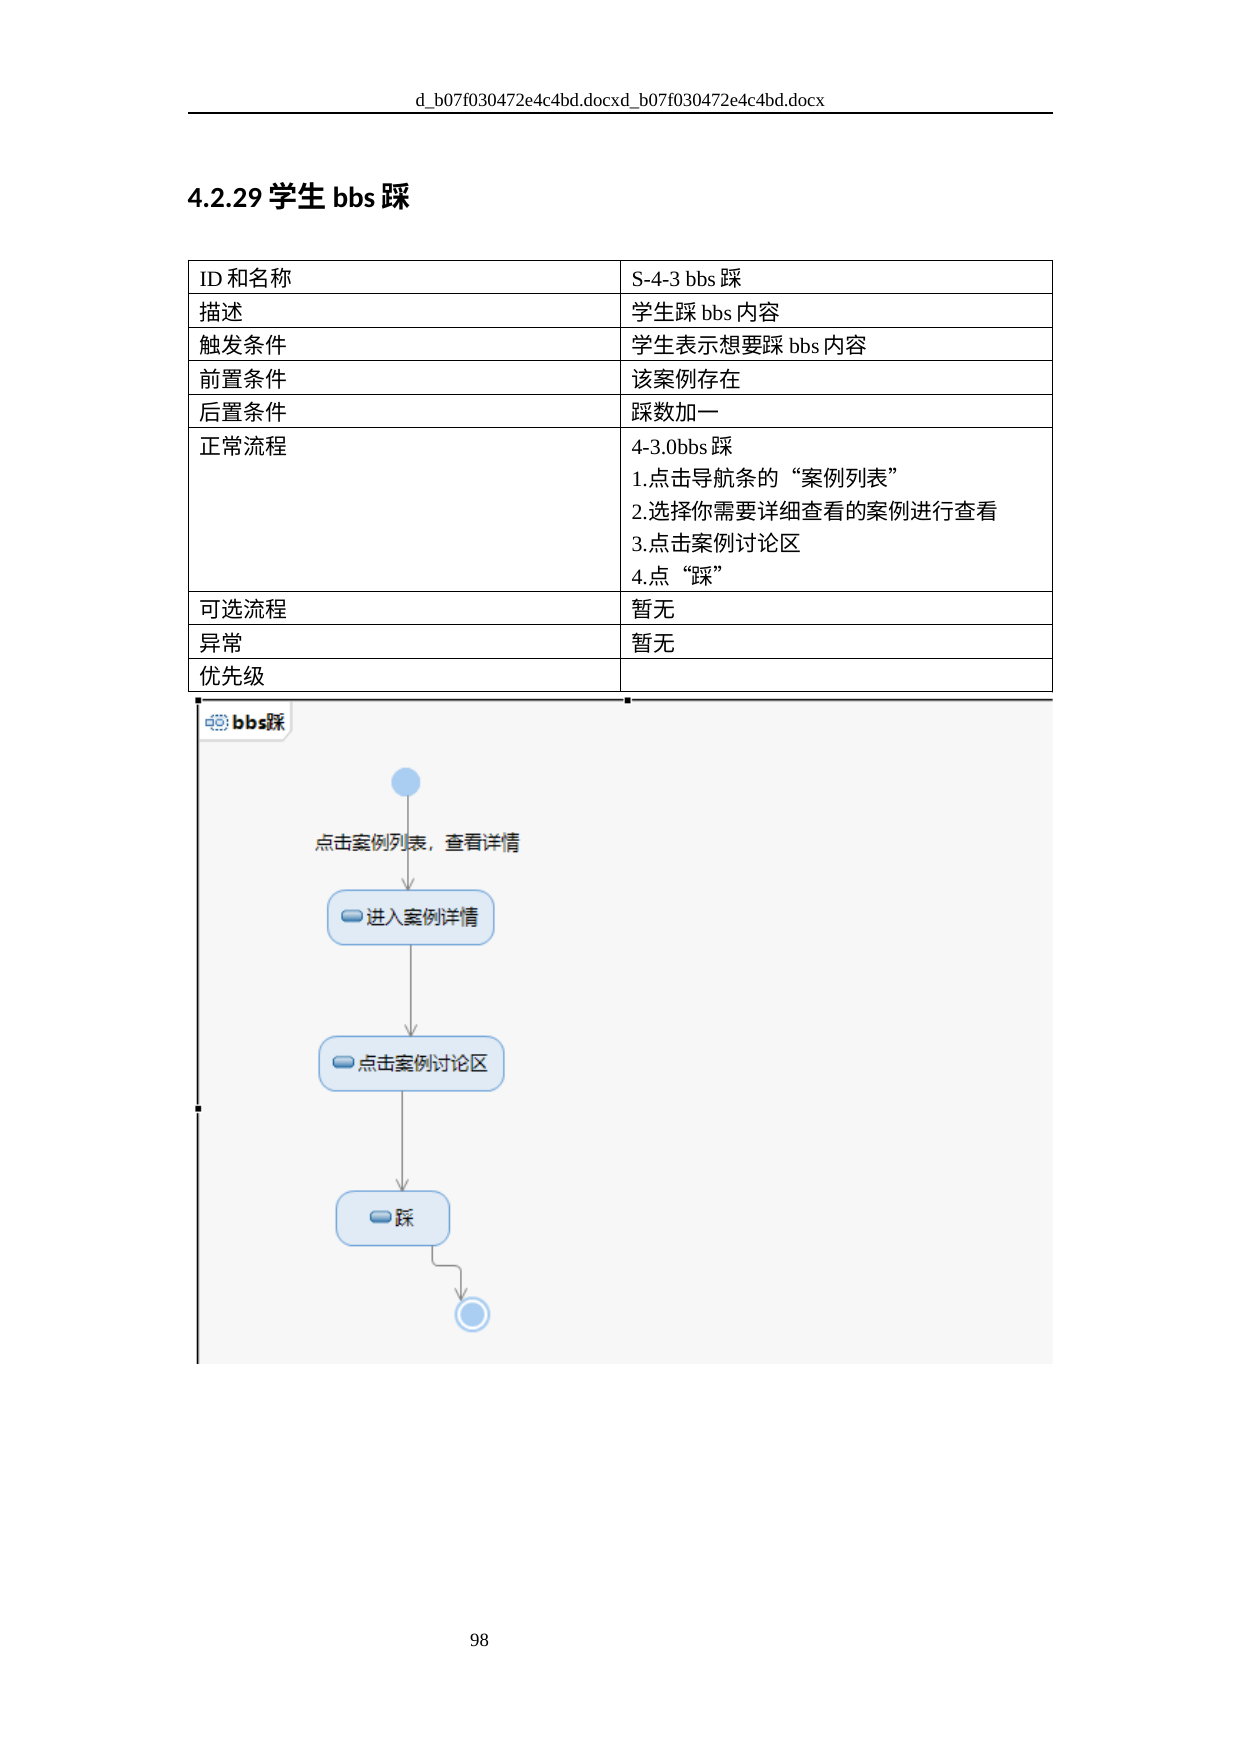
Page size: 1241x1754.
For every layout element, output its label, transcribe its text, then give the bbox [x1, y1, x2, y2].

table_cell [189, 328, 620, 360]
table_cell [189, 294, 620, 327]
subtitle 4.2.29学生bbs踩 [187, 162, 1053, 227]
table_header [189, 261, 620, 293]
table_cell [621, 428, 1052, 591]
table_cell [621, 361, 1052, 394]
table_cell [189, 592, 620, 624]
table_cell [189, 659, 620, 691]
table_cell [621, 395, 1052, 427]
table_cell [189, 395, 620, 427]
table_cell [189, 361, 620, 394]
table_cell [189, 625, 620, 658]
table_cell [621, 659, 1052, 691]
picture [187, 692, 1053, 1364]
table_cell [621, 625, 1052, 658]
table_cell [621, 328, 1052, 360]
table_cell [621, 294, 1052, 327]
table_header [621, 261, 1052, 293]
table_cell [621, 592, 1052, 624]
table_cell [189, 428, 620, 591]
